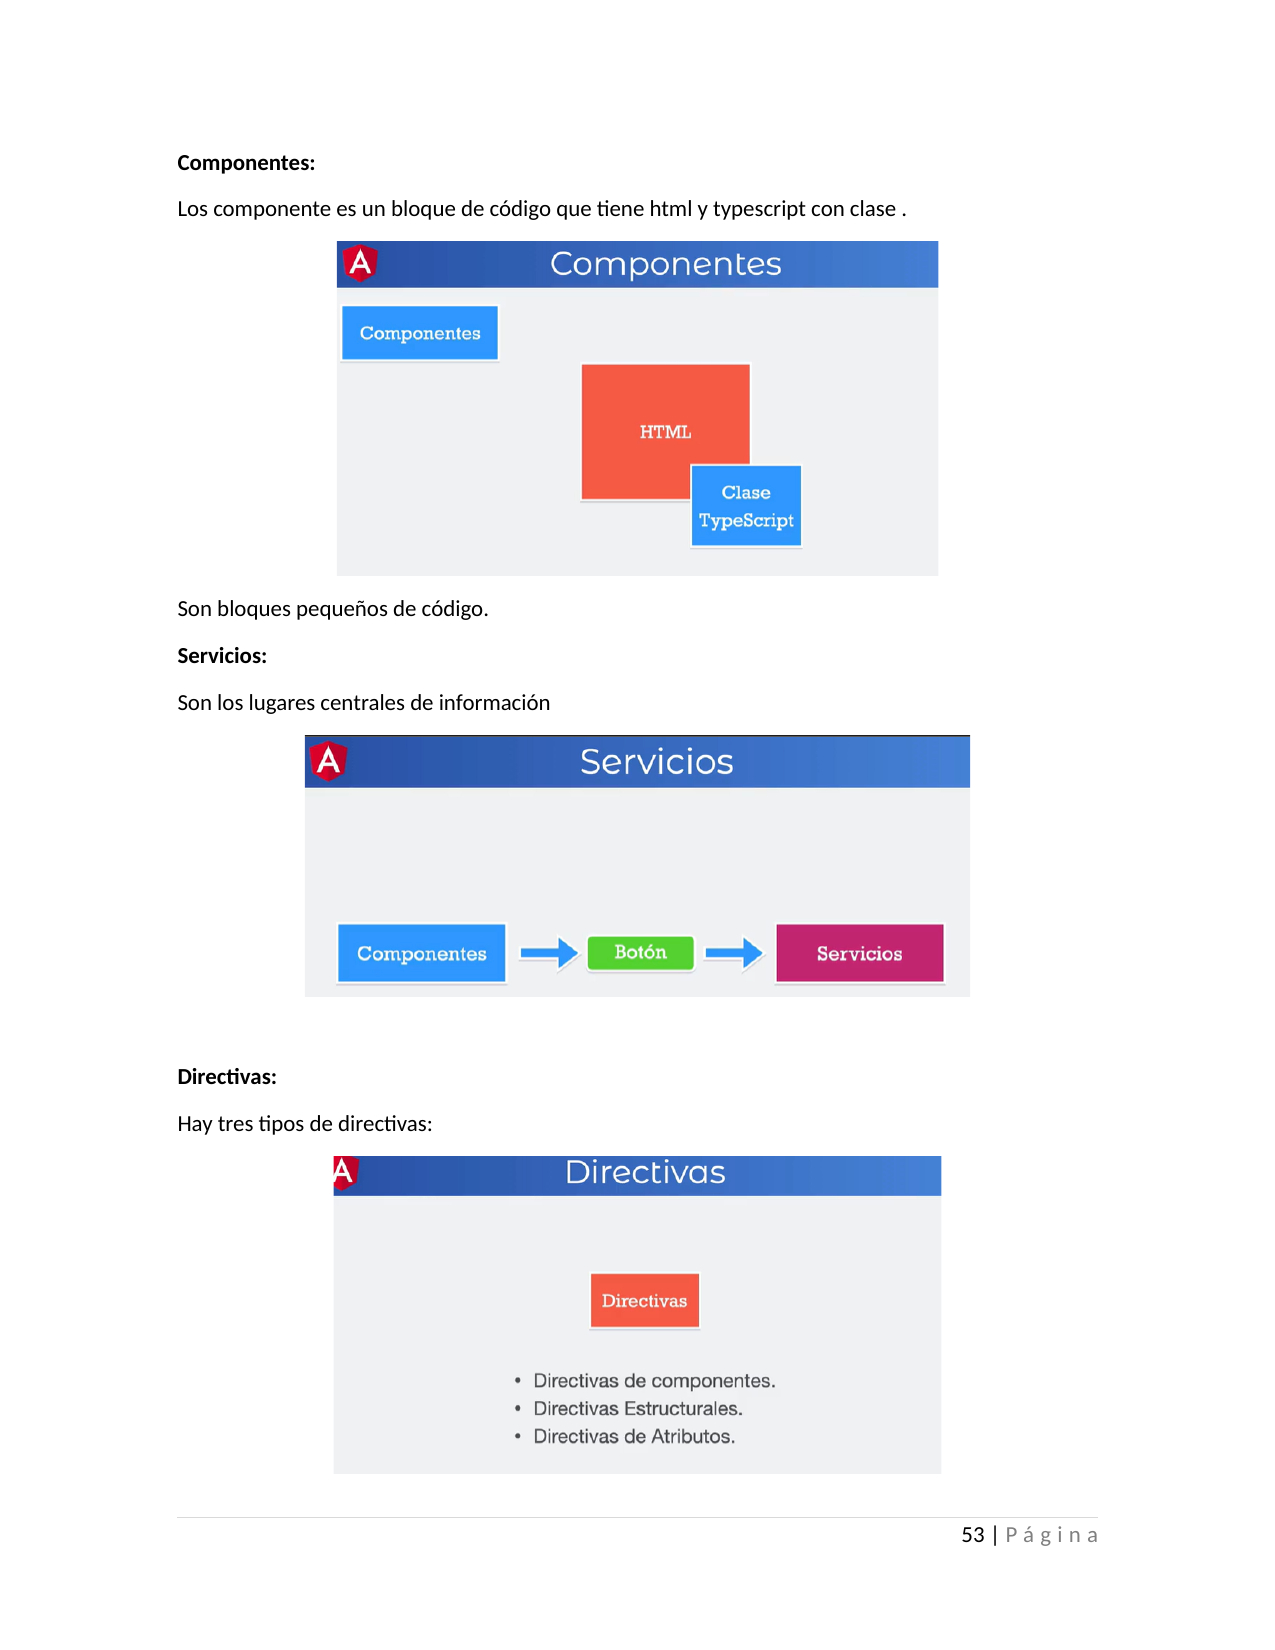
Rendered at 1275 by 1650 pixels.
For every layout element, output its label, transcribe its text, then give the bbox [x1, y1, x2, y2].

text Hay tres tipos de directivas: [177, 1109, 1098, 1137]
text Componentes: [177, 148, 1098, 176]
picture [304, 735, 971, 997]
text Directivas: [177, 1062, 1098, 1090]
text Los componente es un bloque de código que tiene html y typescript con clase . [177, 194, 1098, 222]
text Servicios: [177, 641, 1098, 669]
text Son bloques pequeños de código. [177, 594, 1098, 622]
text Son los lugares centrales de información [177, 688, 1098, 716]
picture [336, 241, 939, 576]
picture [333, 1156, 942, 1474]
